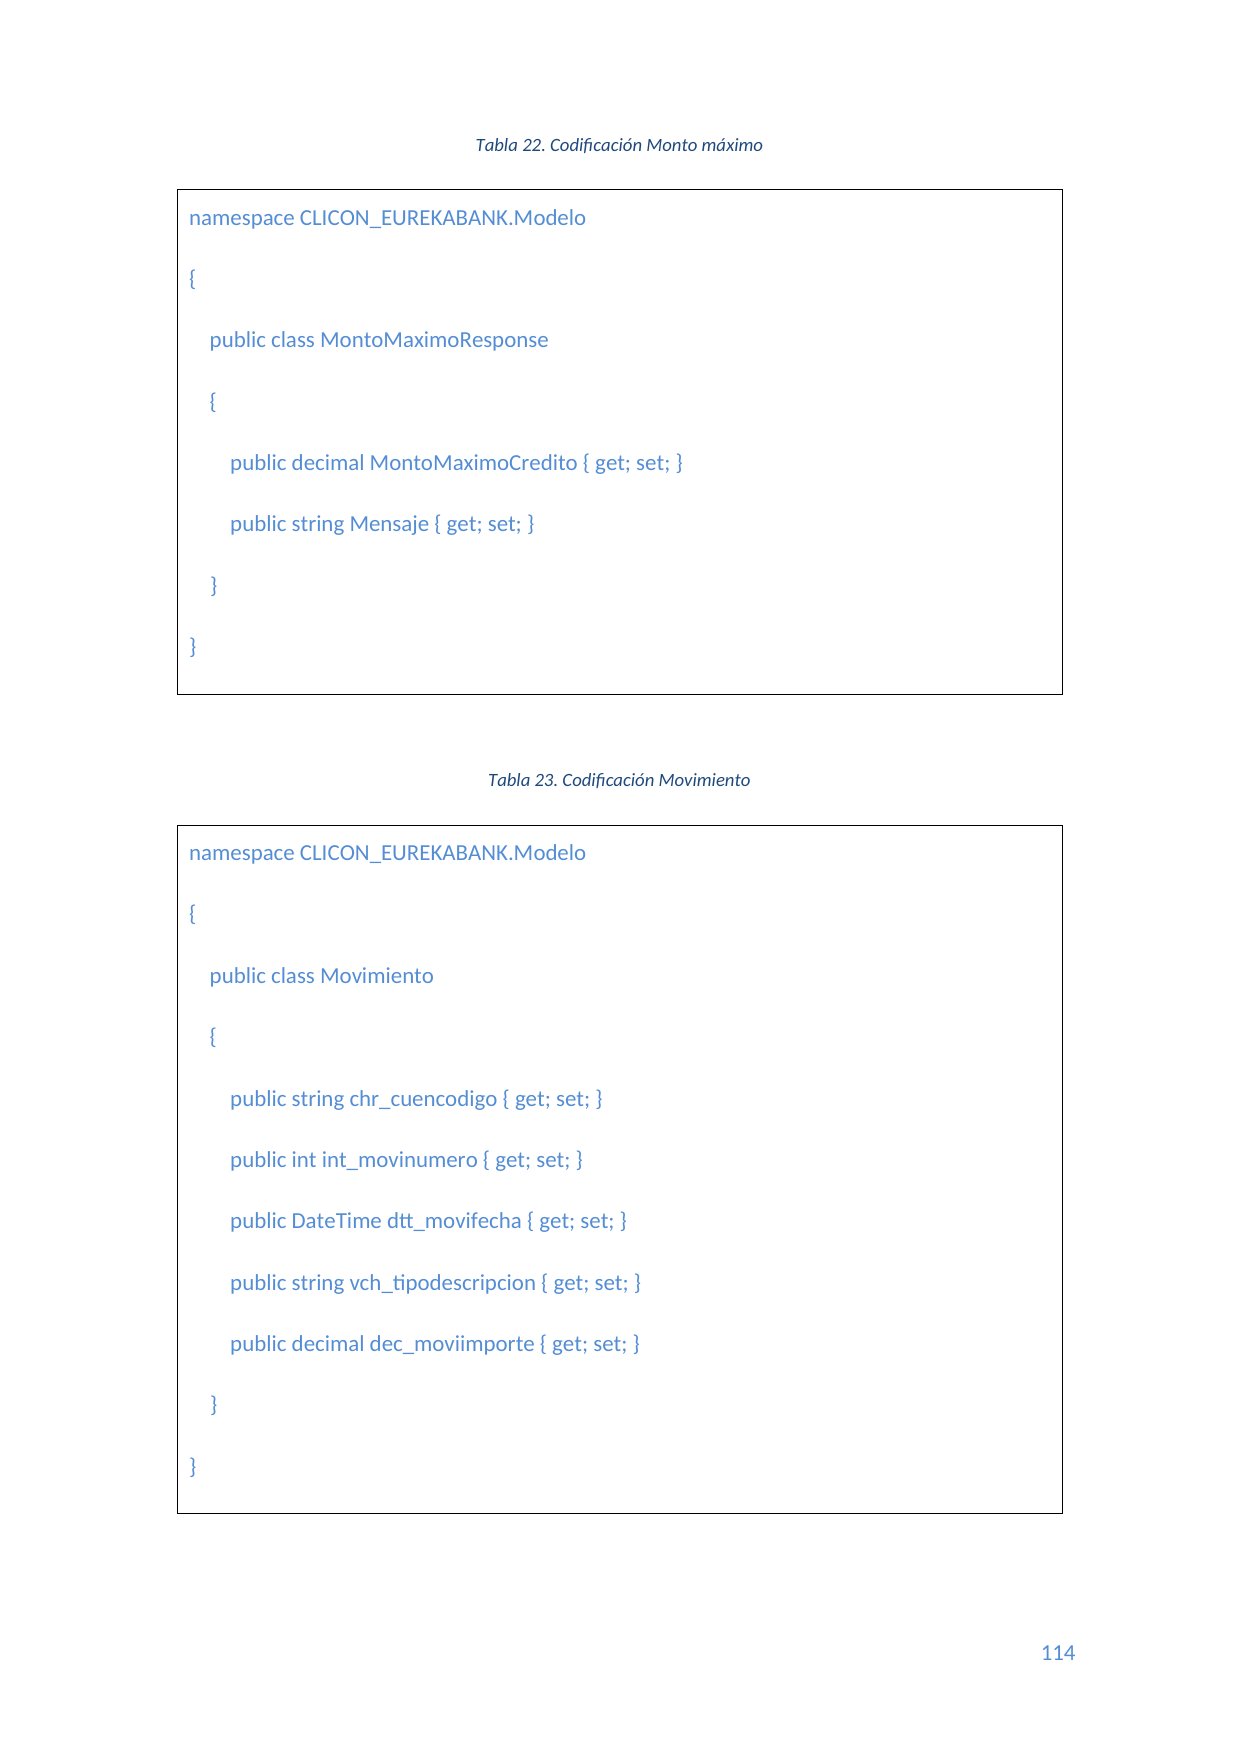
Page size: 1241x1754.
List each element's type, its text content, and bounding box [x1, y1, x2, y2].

text Tabla 22. Codificación Monto máximo [177, 133, 1063, 156]
text Tabla 23. Codificación Movimiento [177, 768, 1063, 791]
table_header namespace CLICON_EUREKABANK.Modelo { public class MontoMaximoResponse { public decimal MontoMaximoCredito { get; set; } public string Mensaje { get; set; } } } [178, 190, 1062, 693]
table_header namespace CLICON_EUREKABANK.Modelo { public class Movimiento { public string chr_cuencodigo { get; set; } public int int_movinumero { get; set; } public DateTime dtt_movifecha { get; set; } public string vch_tipodescripcion { get; set; } public decimal dec_moviimporte { get; set; } } } [178, 826, 1062, 1513]
